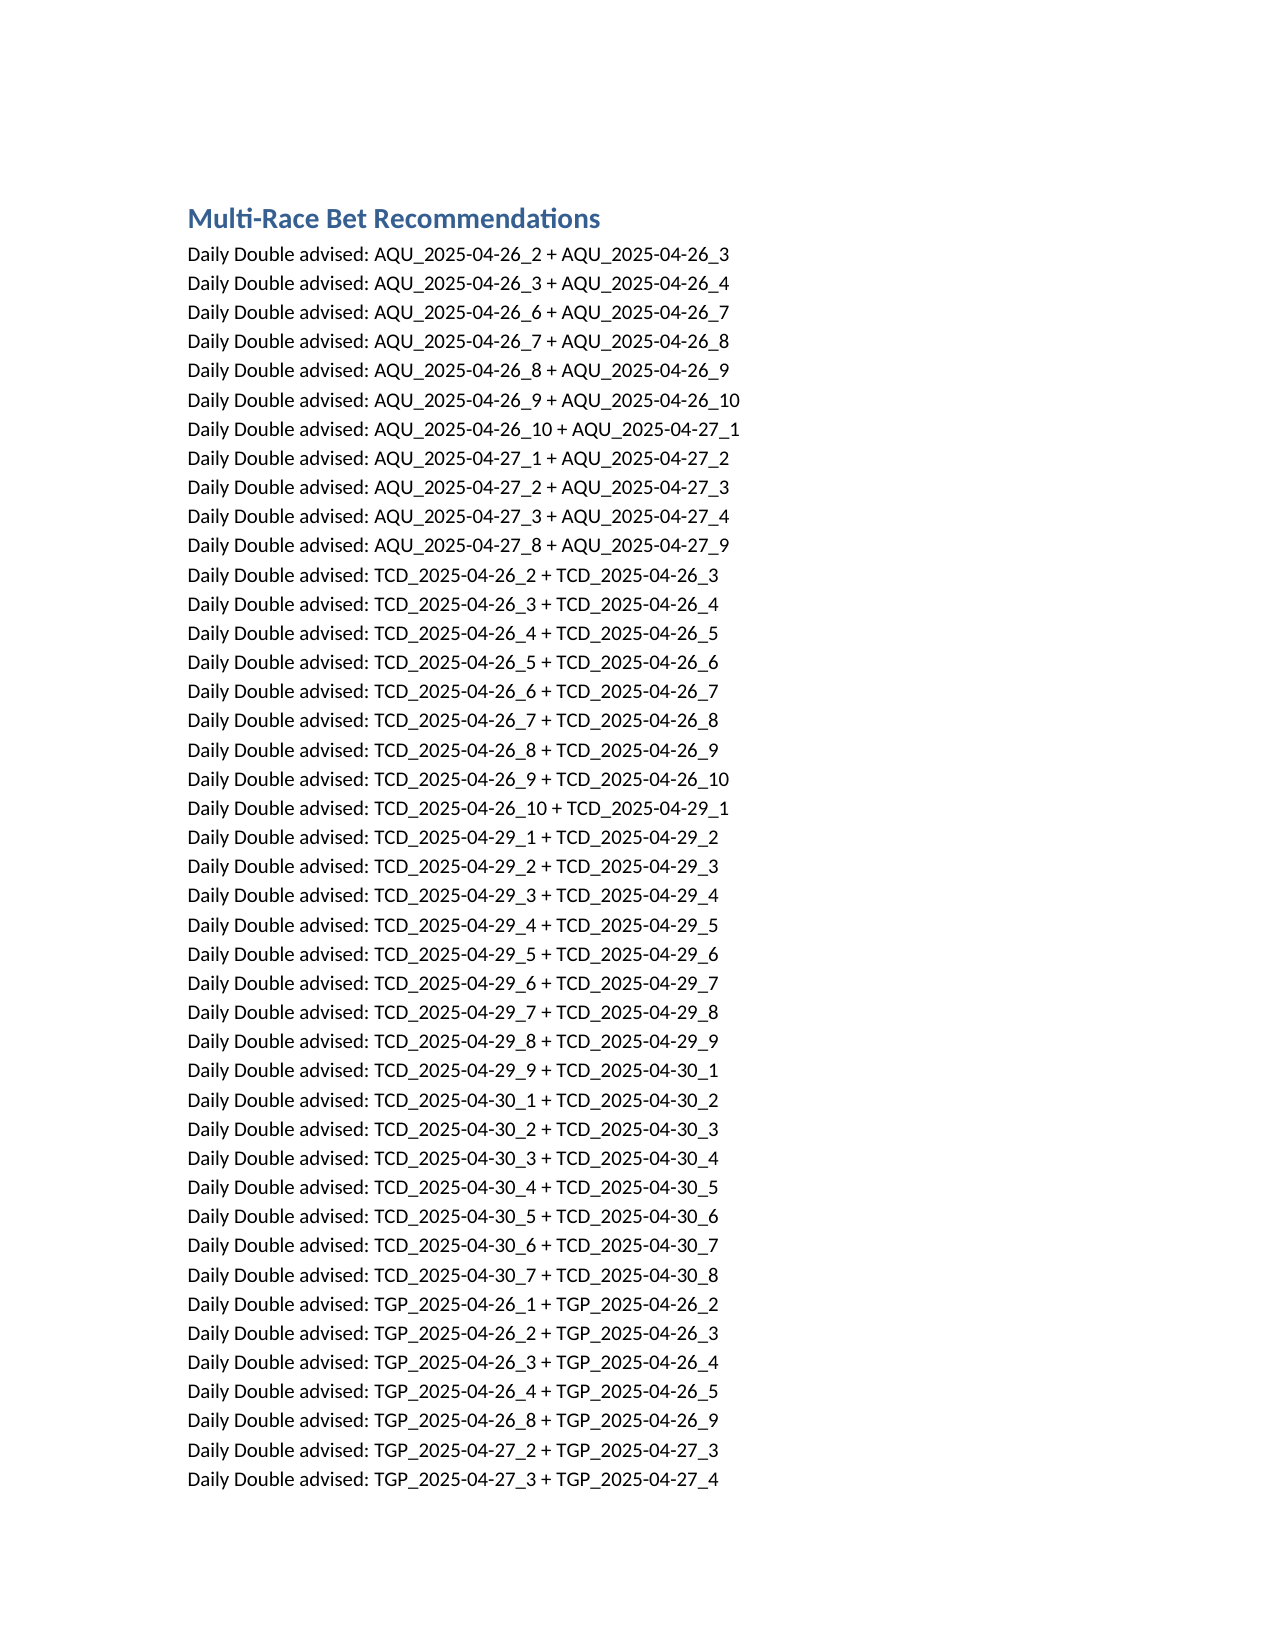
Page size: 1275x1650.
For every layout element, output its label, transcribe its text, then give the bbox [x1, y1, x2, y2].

text Daily Double advised: TCD_2025-04-26_8 + TCD_2025-04-26_9 [187, 737, 1087, 762]
text Daily Double advised: TCD_2025-04-29_1 + TCD_2025-04-29_2 [187, 824, 1087, 850]
text Daily Double advised: TGP_2025-04-26_3 + TGP_2025-04-26_4 [187, 1349, 1087, 1375]
text Daily Double advised: TCD_2025-04-30_3 + TCD_2025-04-30_4 [187, 1145, 1087, 1171]
text Daily Double advised: TCD_2025-04-29_2 + TCD_2025-04-29_3 [187, 853, 1087, 879]
text Daily Double advised: TCD_2025-04-30_5 + TCD_2025-04-30_6 [187, 1203, 1087, 1229]
text Daily Double advised: TGP_2025-04-26_1 + TGP_2025-04-26_2 [187, 1291, 1087, 1316]
subtitle Multi-Race Bet Recommendations [187, 200, 1087, 236]
text Daily Double advised: TCD_2025-04-26_2 + TCD_2025-04-26_3 [187, 562, 1087, 587]
text Daily Double advised: TCD_2025-04-26_5 + TCD_2025-04-26_6 [187, 649, 1087, 675]
text Daily Double advised: AQU_2025-04-26_10 + AQU_2025-04-27_1 [187, 416, 1087, 441]
text Daily Double advised: AQU_2025-04-26_3 + AQU_2025-04-26_4 [187, 270, 1087, 296]
text Daily Double advised: AQU_2025-04-26_7 + AQU_2025-04-26_8 [187, 328, 1087, 354]
text Daily Double advised: TGP_2025-04-26_4 + TGP_2025-04-26_5 [187, 1378, 1087, 1404]
text Daily Double advised: TGP_2025-04-26_8 + TGP_2025-04-26_9 [187, 1408, 1087, 1433]
text Daily Double advised: TCD_2025-04-26_3 + TCD_2025-04-26_4 [187, 591, 1087, 616]
text Daily Double advised: AQU_2025-04-27_2 + AQU_2025-04-27_3 [187, 474, 1087, 500]
text Daily Double advised: TCD_2025-04-29_5 + TCD_2025-04-29_6 [187, 941, 1087, 966]
text Daily Double advised: TCD_2025-04-26_7 + TCD_2025-04-26_8 [187, 708, 1087, 733]
text Daily Double advised: TCD_2025-04-30_4 + TCD_2025-04-30_5 [187, 1174, 1087, 1200]
text Daily Double advised: TCD_2025-04-29_9 + TCD_2025-04-30_1 [187, 1058, 1087, 1083]
text Daily Double advised: TCD_2025-04-29_8 + TCD_2025-04-29_9 [187, 1028, 1087, 1054]
text Daily Double advised: TCD_2025-04-26_10 + TCD_2025-04-29_1 [187, 795, 1087, 821]
text Daily Double advised: AQU_2025-04-26_8 + AQU_2025-04-26_9 [187, 358, 1087, 383]
text Daily Double advised: AQU_2025-04-27_8 + AQU_2025-04-27_9 [187, 533, 1087, 558]
text Daily Double advised: TCD_2025-04-26_6 + TCD_2025-04-26_7 [187, 678, 1087, 704]
text Daily Double advised: TCD_2025-04-26_9 + TCD_2025-04-26_10 [187, 766, 1087, 791]
text Daily Double advised: TCD_2025-04-30_6 + TCD_2025-04-30_7 [187, 1233, 1087, 1258]
text Daily Double advised: AQU_2025-04-27_3 + AQU_2025-04-27_4 [187, 503, 1087, 529]
text Daily Double advised: AQU_2025-04-26_6 + AQU_2025-04-26_7 [187, 299, 1087, 325]
text Daily Double advised: TCD_2025-04-30_1 + TCD_2025-04-30_2 [187, 1087, 1087, 1112]
text Daily Double advised: AQU_2025-04-27_1 + AQU_2025-04-27_2 [187, 445, 1087, 471]
text Daily Double advised: AQU_2025-04-26_2 + AQU_2025-04-26_3 [187, 241, 1087, 266]
text Daily Double advised: TCD_2025-04-29_6 + TCD_2025-04-29_7 [187, 970, 1087, 996]
text Daily Double advised: TCD_2025-04-26_4 + TCD_2025-04-26_5 [187, 620, 1087, 646]
text Daily Double advised: TGP_2025-04-27_3 + TGP_2025-04-27_4 [187, 1466, 1087, 1491]
text Daily Double advised: TGP_2025-04-26_2 + TGP_2025-04-26_3 [187, 1320, 1087, 1346]
text Daily Double advised: AQU_2025-04-26_9 + AQU_2025-04-26_10 [187, 387, 1087, 412]
text Daily Double advised: TCD_2025-04-30_2 + TCD_2025-04-30_3 [187, 1116, 1087, 1141]
text Daily Double advised: TCD_2025-04-30_7 + TCD_2025-04-30_8 [187, 1262, 1087, 1287]
text Daily Double advised: TCD_2025-04-29_7 + TCD_2025-04-29_8 [187, 999, 1087, 1025]
text Daily Double advised: TCD_2025-04-29_4 + TCD_2025-04-29_5 [187, 912, 1087, 937]
text Daily Double advised: TCD_2025-04-29_3 + TCD_2025-04-29_4 [187, 883, 1087, 908]
text Daily Double advised: TGP_2025-04-27_2 + TGP_2025-04-27_3 [187, 1437, 1087, 1462]
